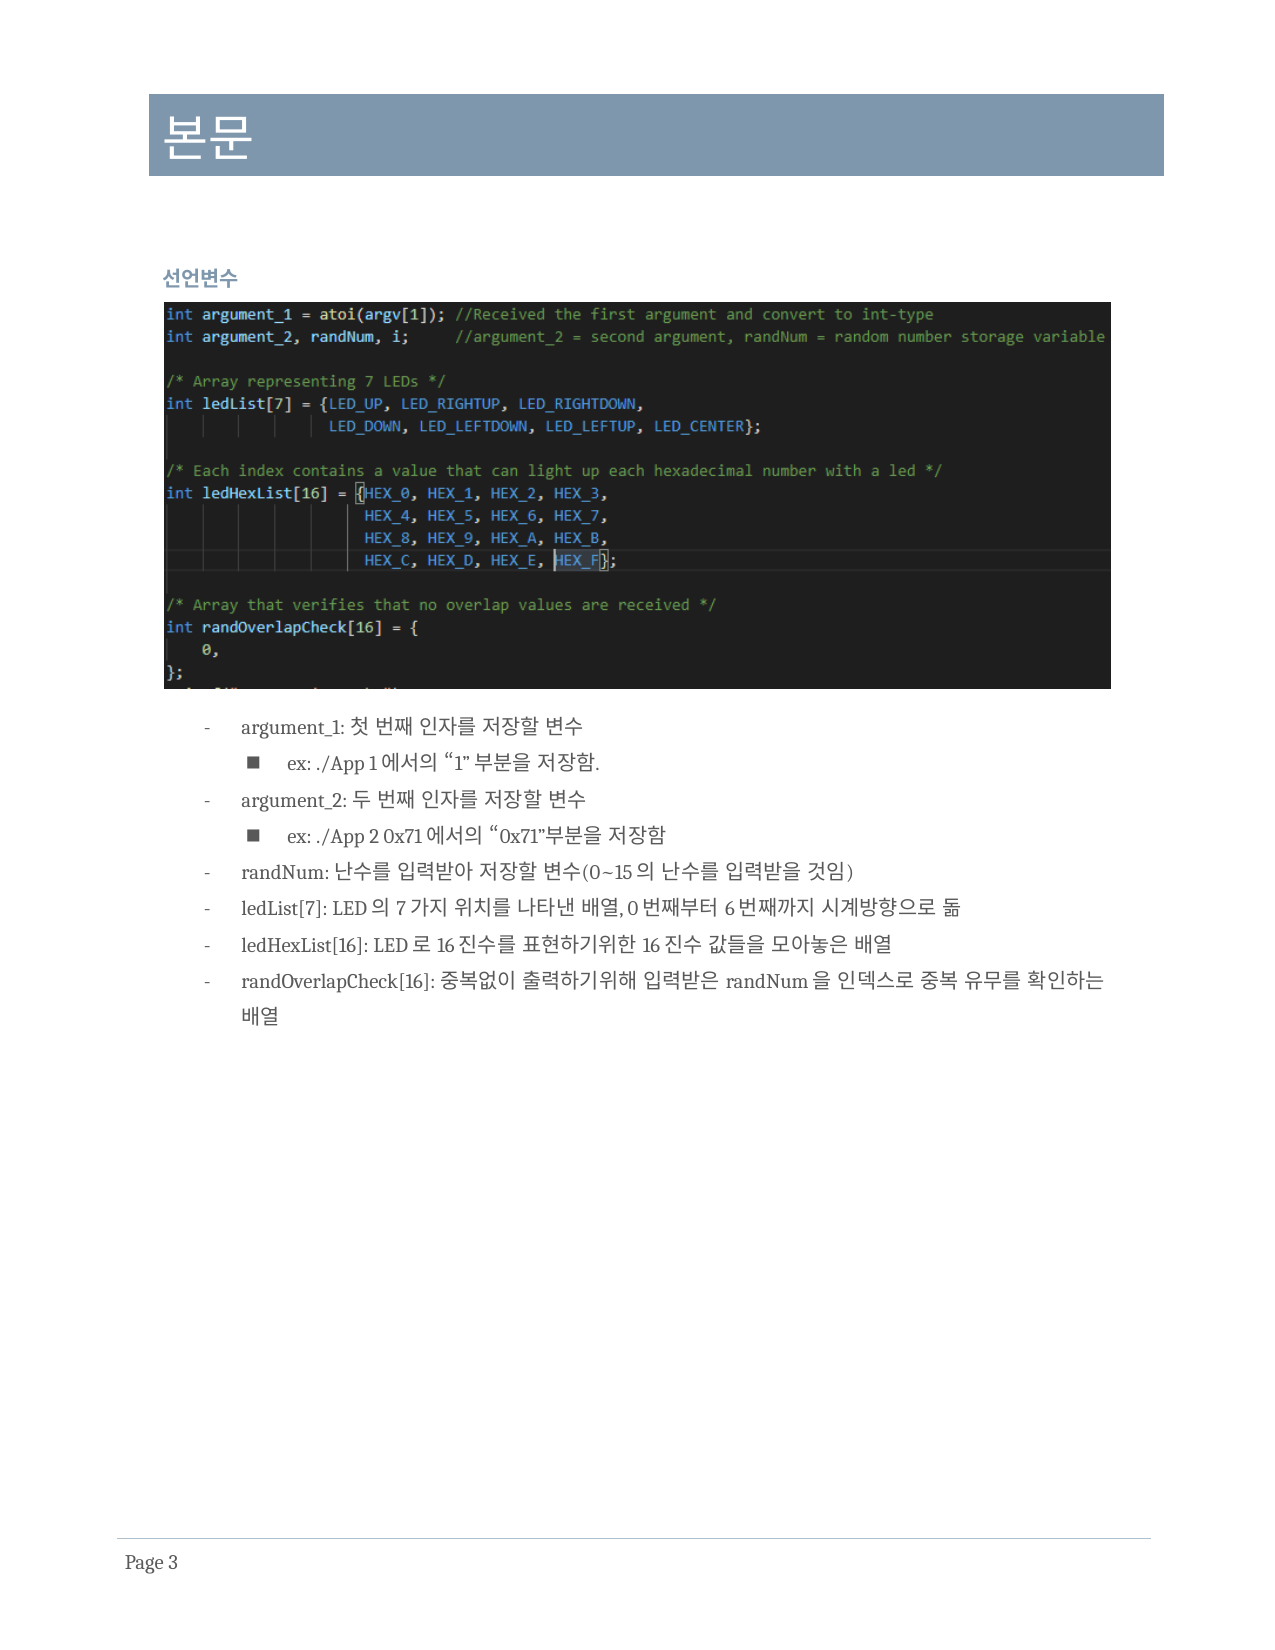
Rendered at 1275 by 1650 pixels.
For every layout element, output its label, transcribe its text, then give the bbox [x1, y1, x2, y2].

list argument_1: 첫 번째 인자를 저장할 변수 [204, 710, 1113, 741]
list ex: ./App 1 에서의 “1” 부분을 저장함. [245, 747, 1113, 777]
list ex: ./App 2 0x71 에서의 “0x71”부분을 저장함 [245, 819, 1113, 849]
picture [164, 302, 1111, 689]
list argument_2: 두 번째 인자를 저장할 변수 [204, 783, 1113, 813]
list randNum: 난수를 입력받아 저장할 변수(0~15의 난수를 입력받을 것임) [204, 855, 1113, 886]
subtitle 선언변수 [162, 262, 1113, 293]
list randOverlapCheck[16]: 중복없이 출력하기위해 입력받은 randNum을 인덱스로 중복 유무를 확인하는 배열 [204, 964, 1113, 1031]
list ledList[7]: LED의 7가지 위치를 나타낸 배열, 0번째부터 6번째까지 시계방향으로 돎 [204, 892, 1113, 922]
list ledHexList[16]: LED로 16진수를 표현하기위한 16진수 값들을 모아놓은 배열 [204, 928, 1113, 958]
